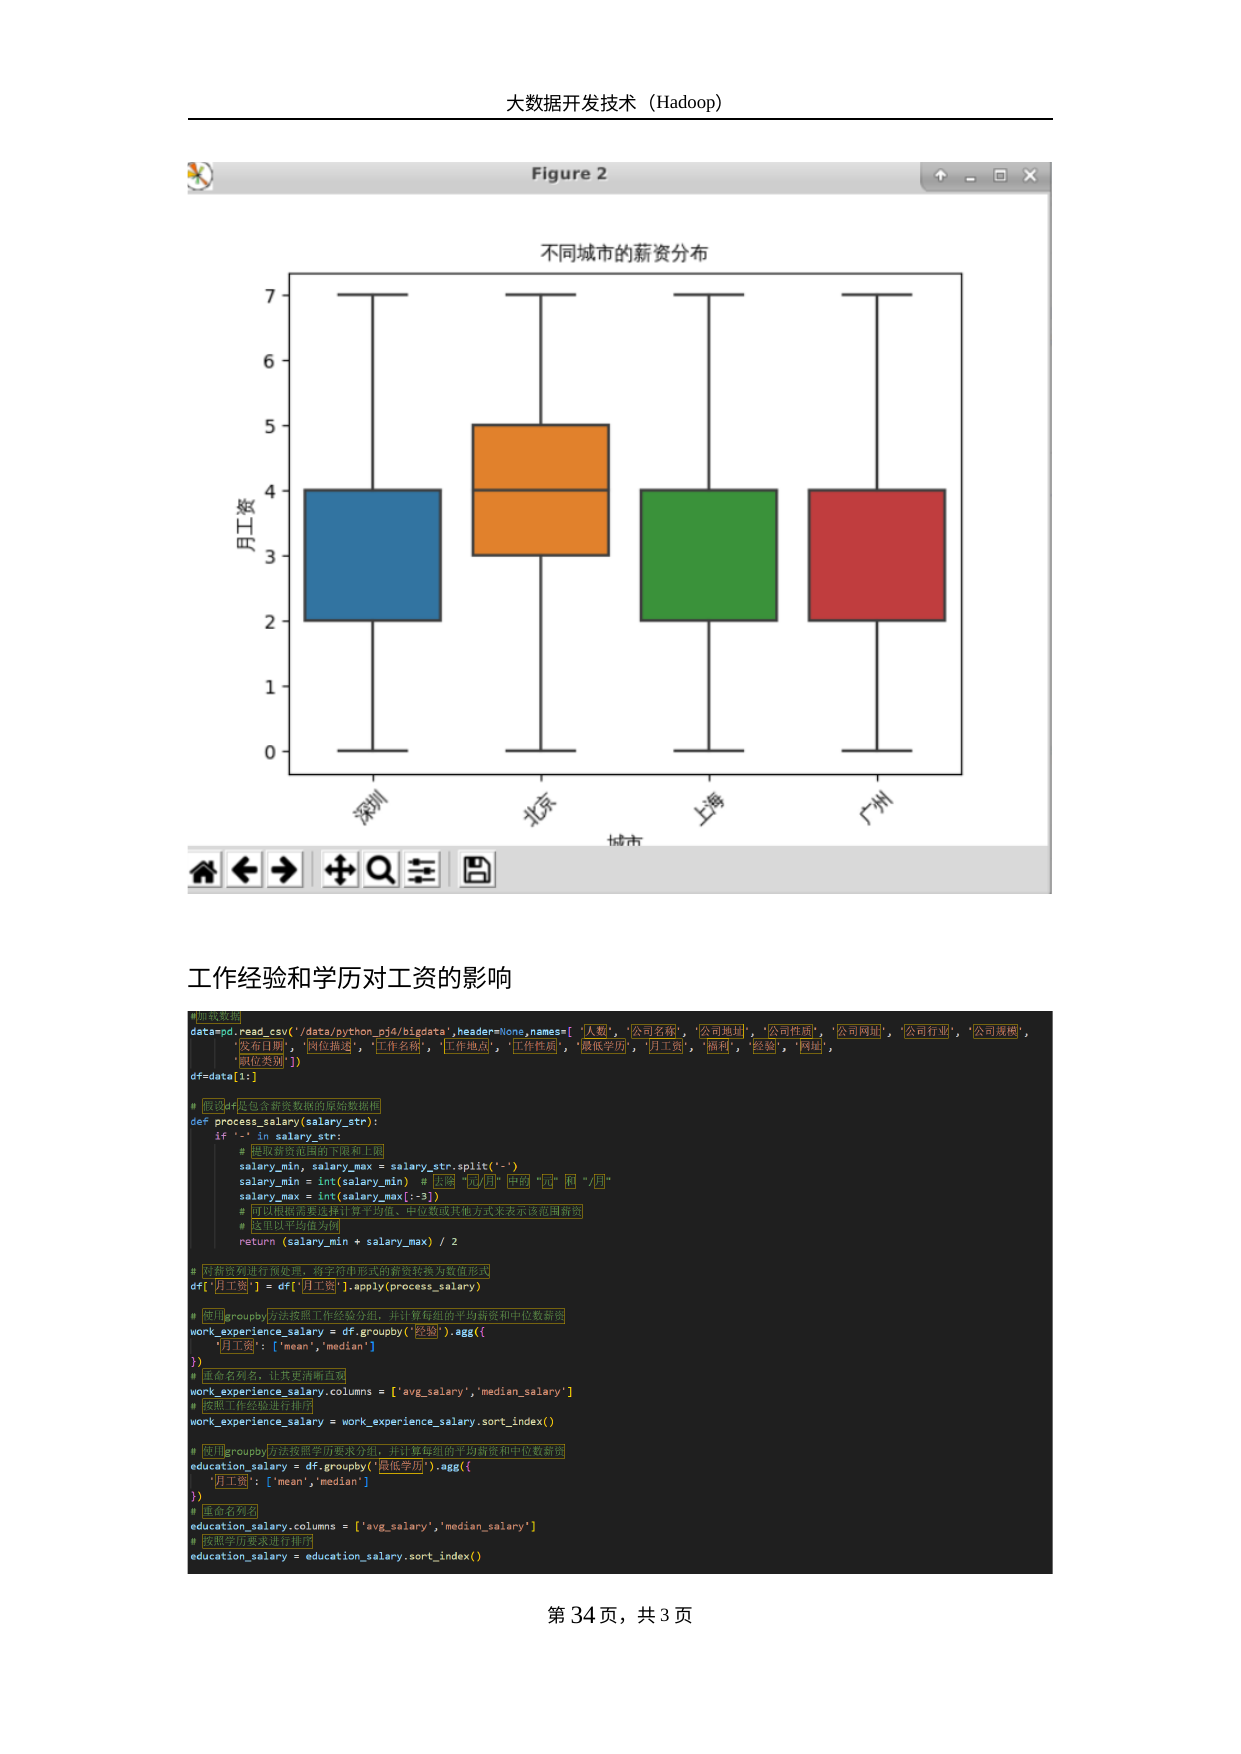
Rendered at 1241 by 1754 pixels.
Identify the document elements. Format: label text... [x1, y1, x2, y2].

picture [187, 162, 1052, 894]
picture [187, 1011, 1053, 1574]
list 工作经验和学历对工资的影响 [187, 943, 1053, 1011]
